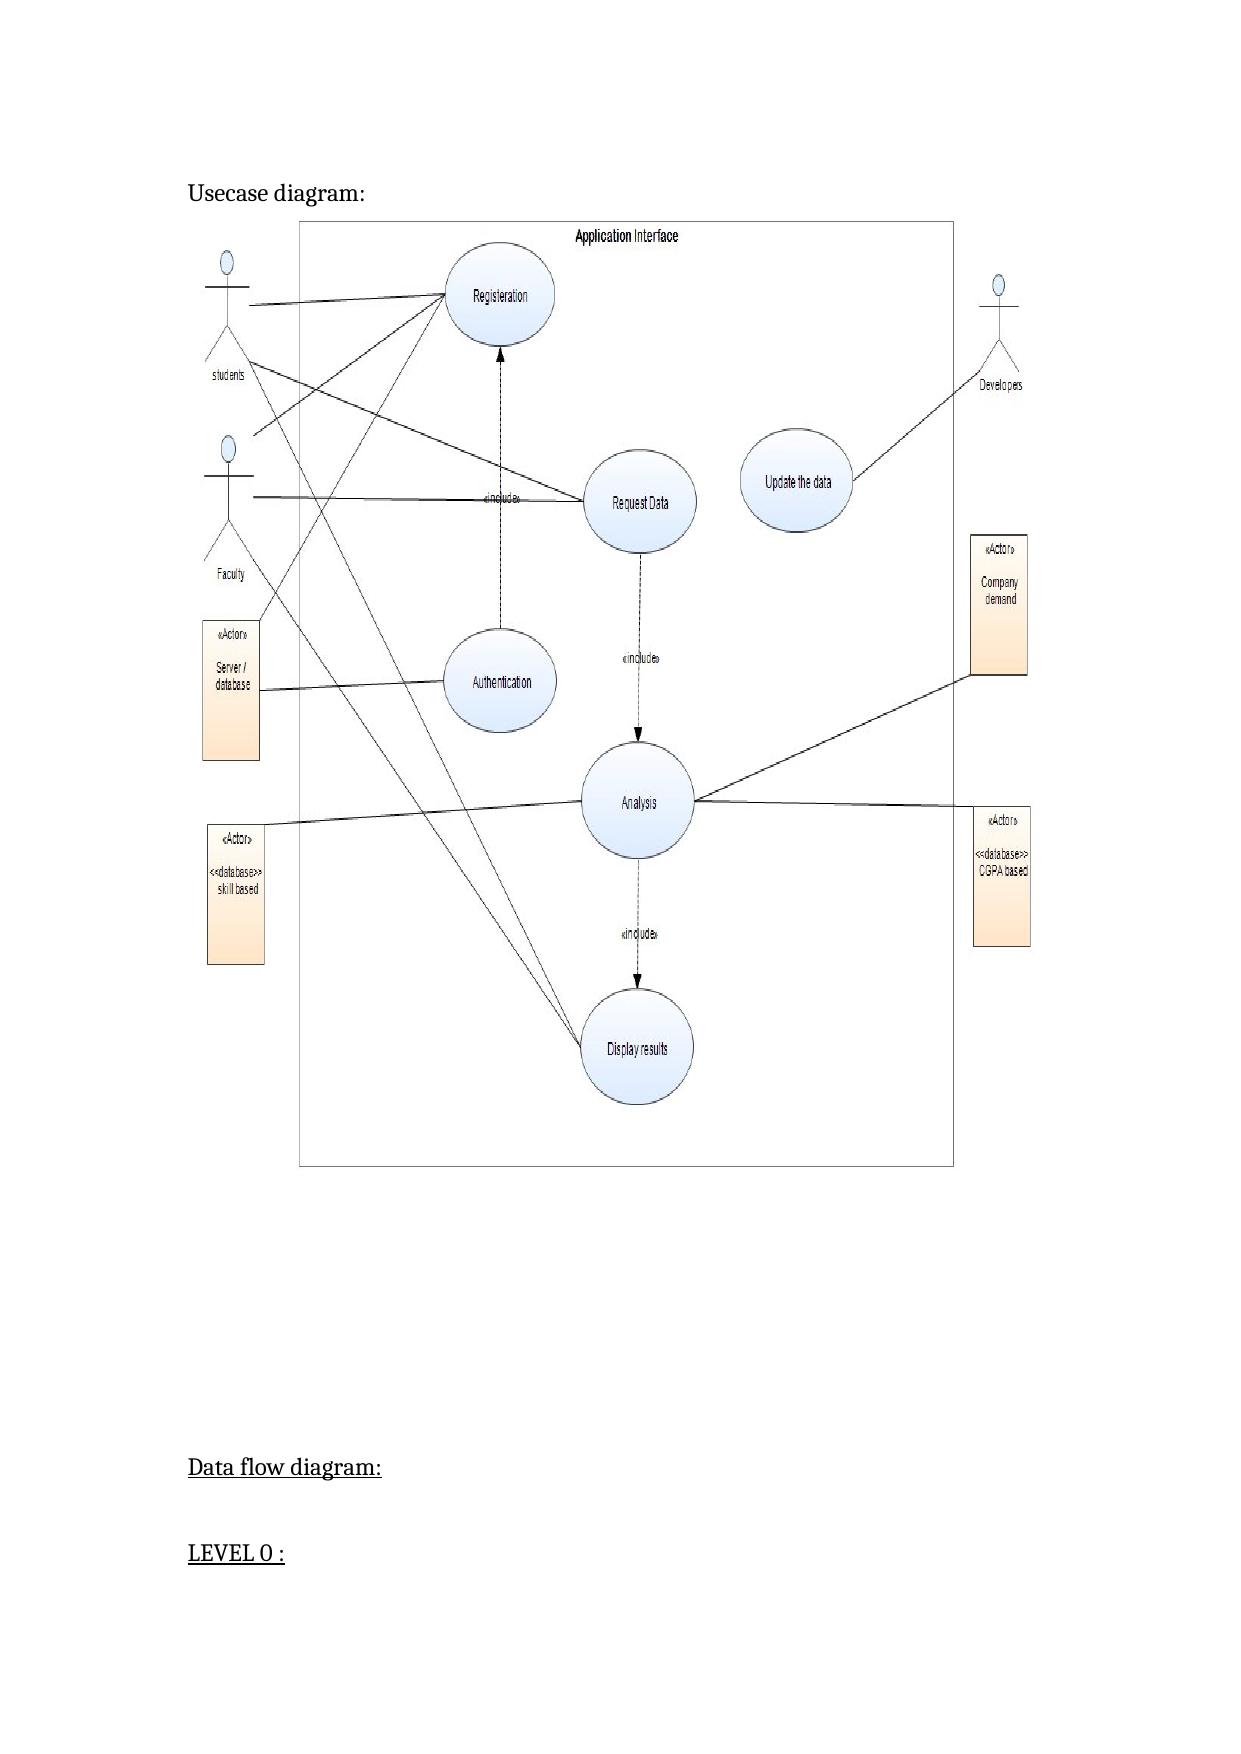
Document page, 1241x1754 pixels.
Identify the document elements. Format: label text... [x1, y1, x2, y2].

text LEVEL 0 : [187, 1539, 1053, 1567]
text Data flow diagram: [187, 1452, 1053, 1481]
text Usecase diagram: [187, 179, 1053, 207]
picture [187, 207, 1052, 1194]
